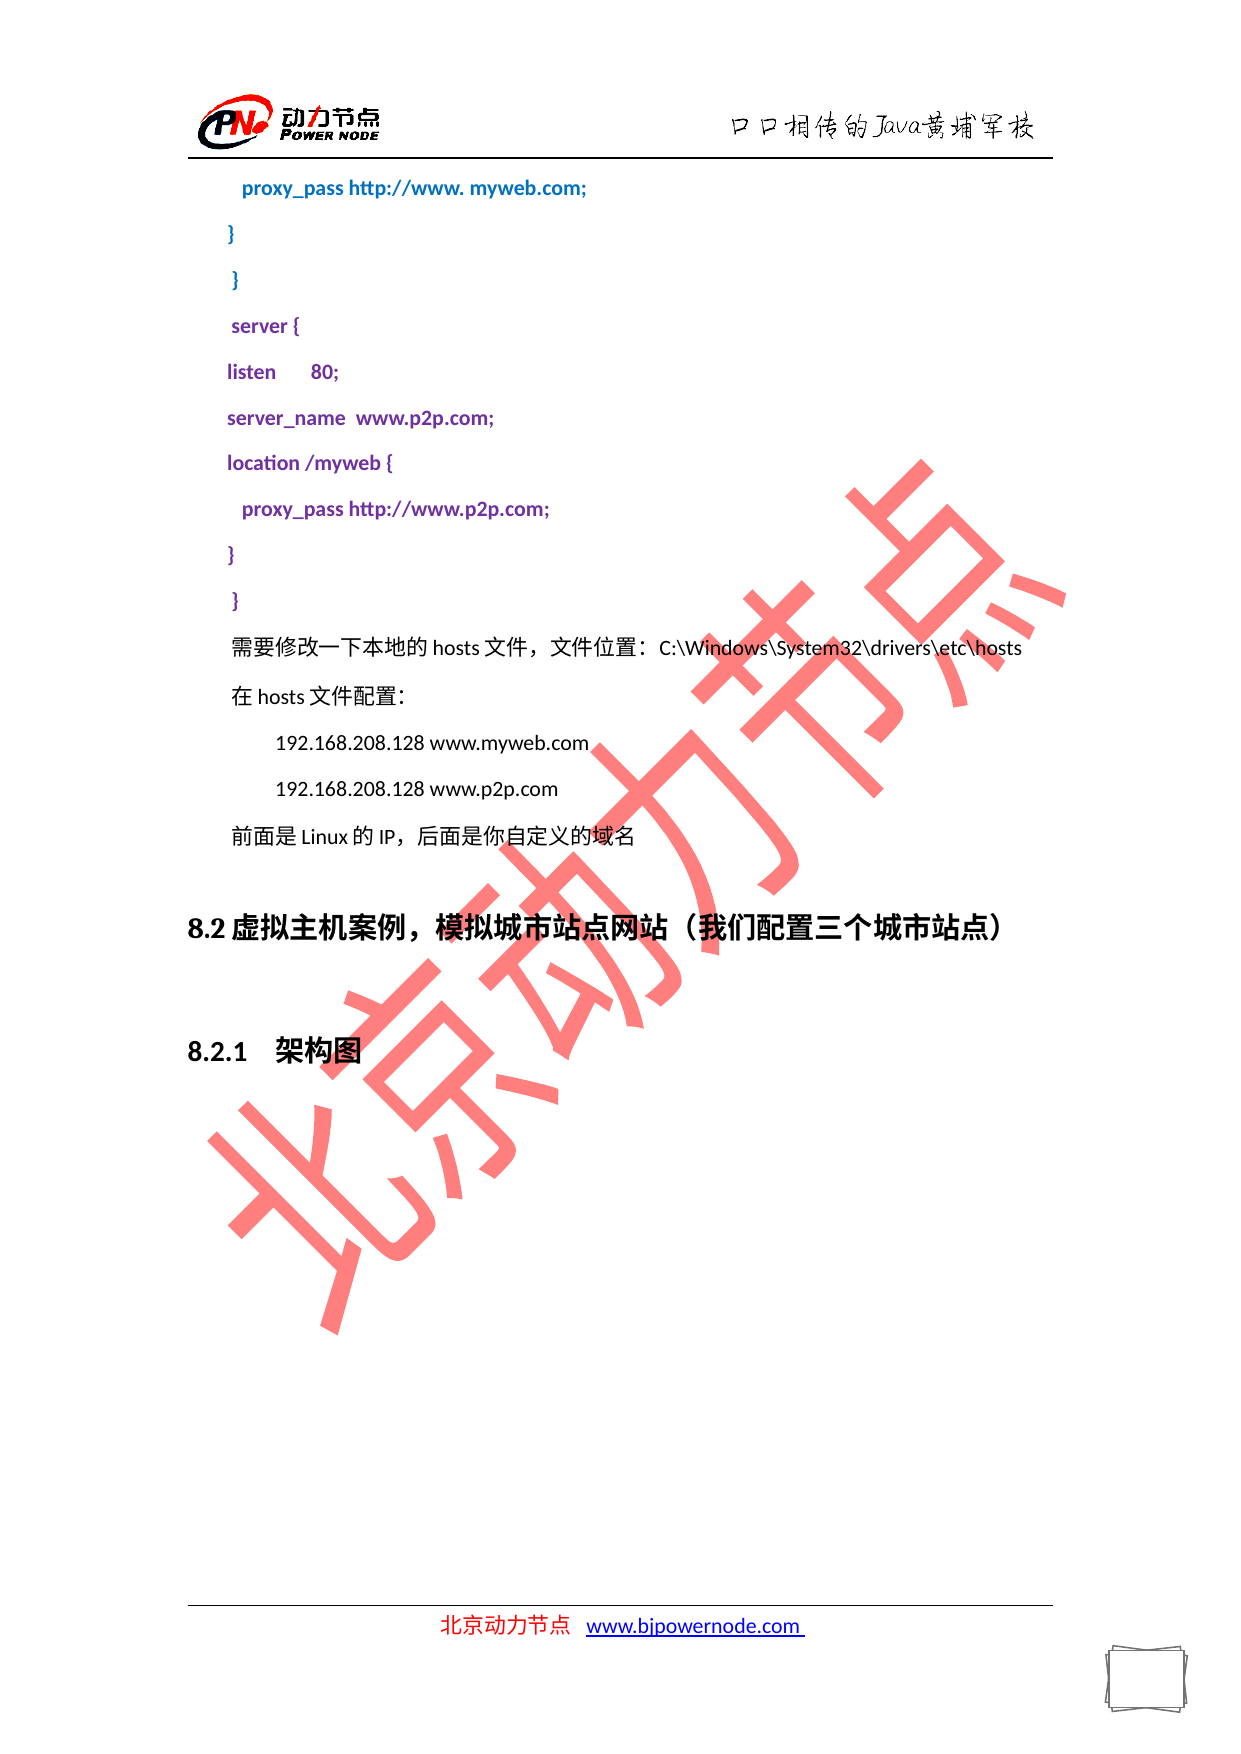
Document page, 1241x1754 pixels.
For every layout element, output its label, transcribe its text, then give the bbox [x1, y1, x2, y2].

text 192.168.208.128 www.myweb.com [231, 727, 1053, 759]
text 需要修改一下本地的hosts文件，文件位置：C:\Windows\System32\drivers\etc\hosts [187, 630, 1053, 662]
text 前面是Linux的IP，后面是你自定义的域名 [187, 818, 1053, 851]
subtitle 虚拟主机案例，模拟城市站点网站（我们配置三个城市站点） [187, 894, 1053, 959]
text } [187, 584, 1053, 617]
subtitle 架构图 [187, 1017, 1053, 1082]
text } [187, 217, 1053, 250]
text server_name www.p2p.com; [187, 401, 1053, 433]
picture [187, 88, 1053, 155]
text proxy_pass http://www. myweb.com; [187, 172, 1053, 204]
text 在hosts文件配置： [187, 678, 1053, 711]
text } [187, 538, 1053, 571]
text } [187, 263, 1053, 296]
text 192.168.208.128 www.p2p.com [231, 772, 1053, 805]
text proxy_pass http://www.p2p.com; [187, 492, 1053, 525]
text server { [187, 309, 1053, 342]
text listen 80; [187, 355, 1053, 387]
text location /myweb { [187, 447, 1053, 479]
